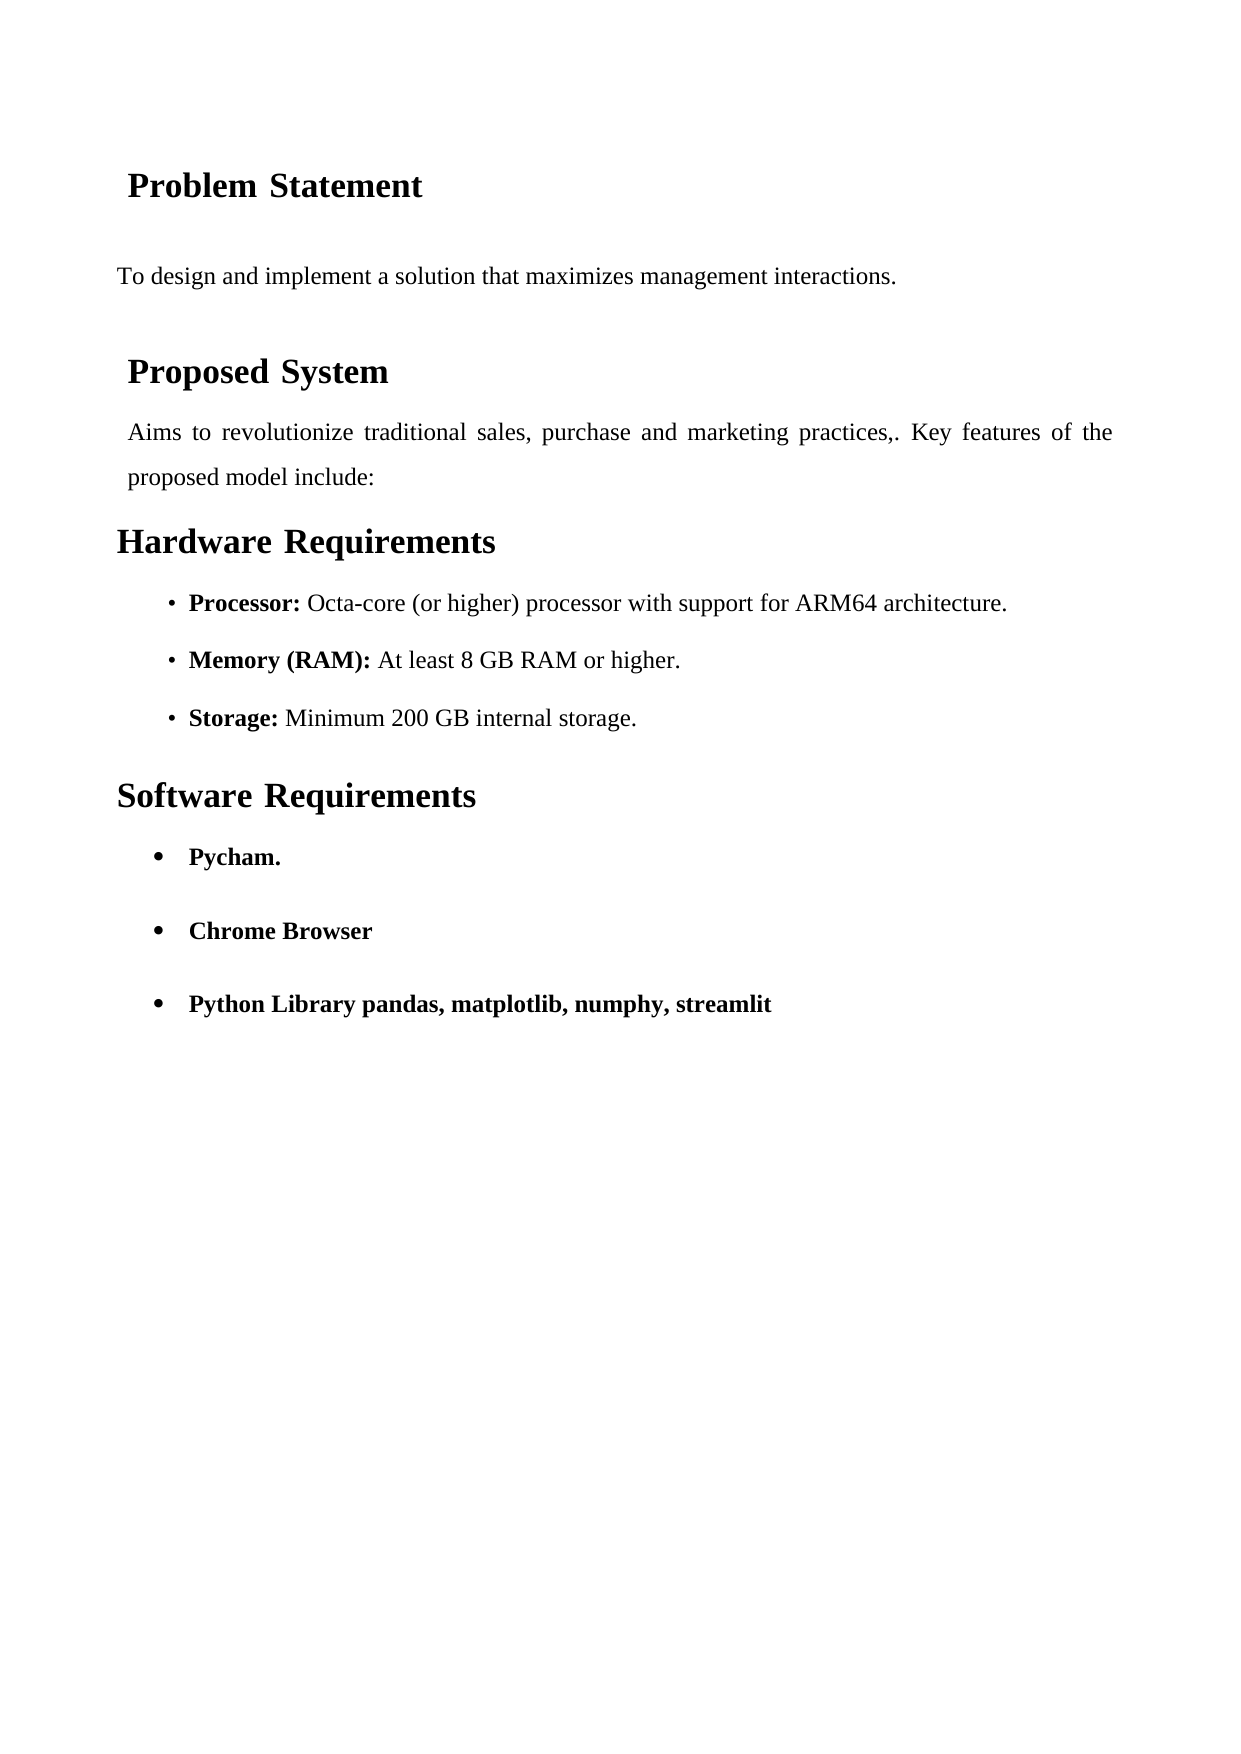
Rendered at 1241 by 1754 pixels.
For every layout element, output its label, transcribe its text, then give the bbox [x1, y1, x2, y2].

text Software Requirements [117, 774, 1123, 815]
list Storage: Minimum 200 GB internal storage. [167, 703, 1123, 732]
list Processor: Octa-core (or higher) processor with support for ARM64 architecture. [167, 588, 1123, 617]
subtitle Proposed System [127, 350, 1123, 391]
list Pycham. [154, 842, 1123, 871]
list Python Library pandas, matplotlib, numphy, streamlit [154, 989, 1123, 1018]
text Aims to revolutionize traditional sales, purchase and marketing practices,. Key features of the proposed model include: [127, 417, 1113, 491]
text Hardware Requirements [117, 521, 1123, 562]
text To design and implement a solution that maximizes management interactions. [117, 261, 1113, 290]
subtitle Problem Statement [127, 164, 1123, 205]
list Memory (RAM): At least 8 GB RAM or higher. [167, 646, 1123, 674]
list Chrome Browser [154, 916, 1123, 944]
